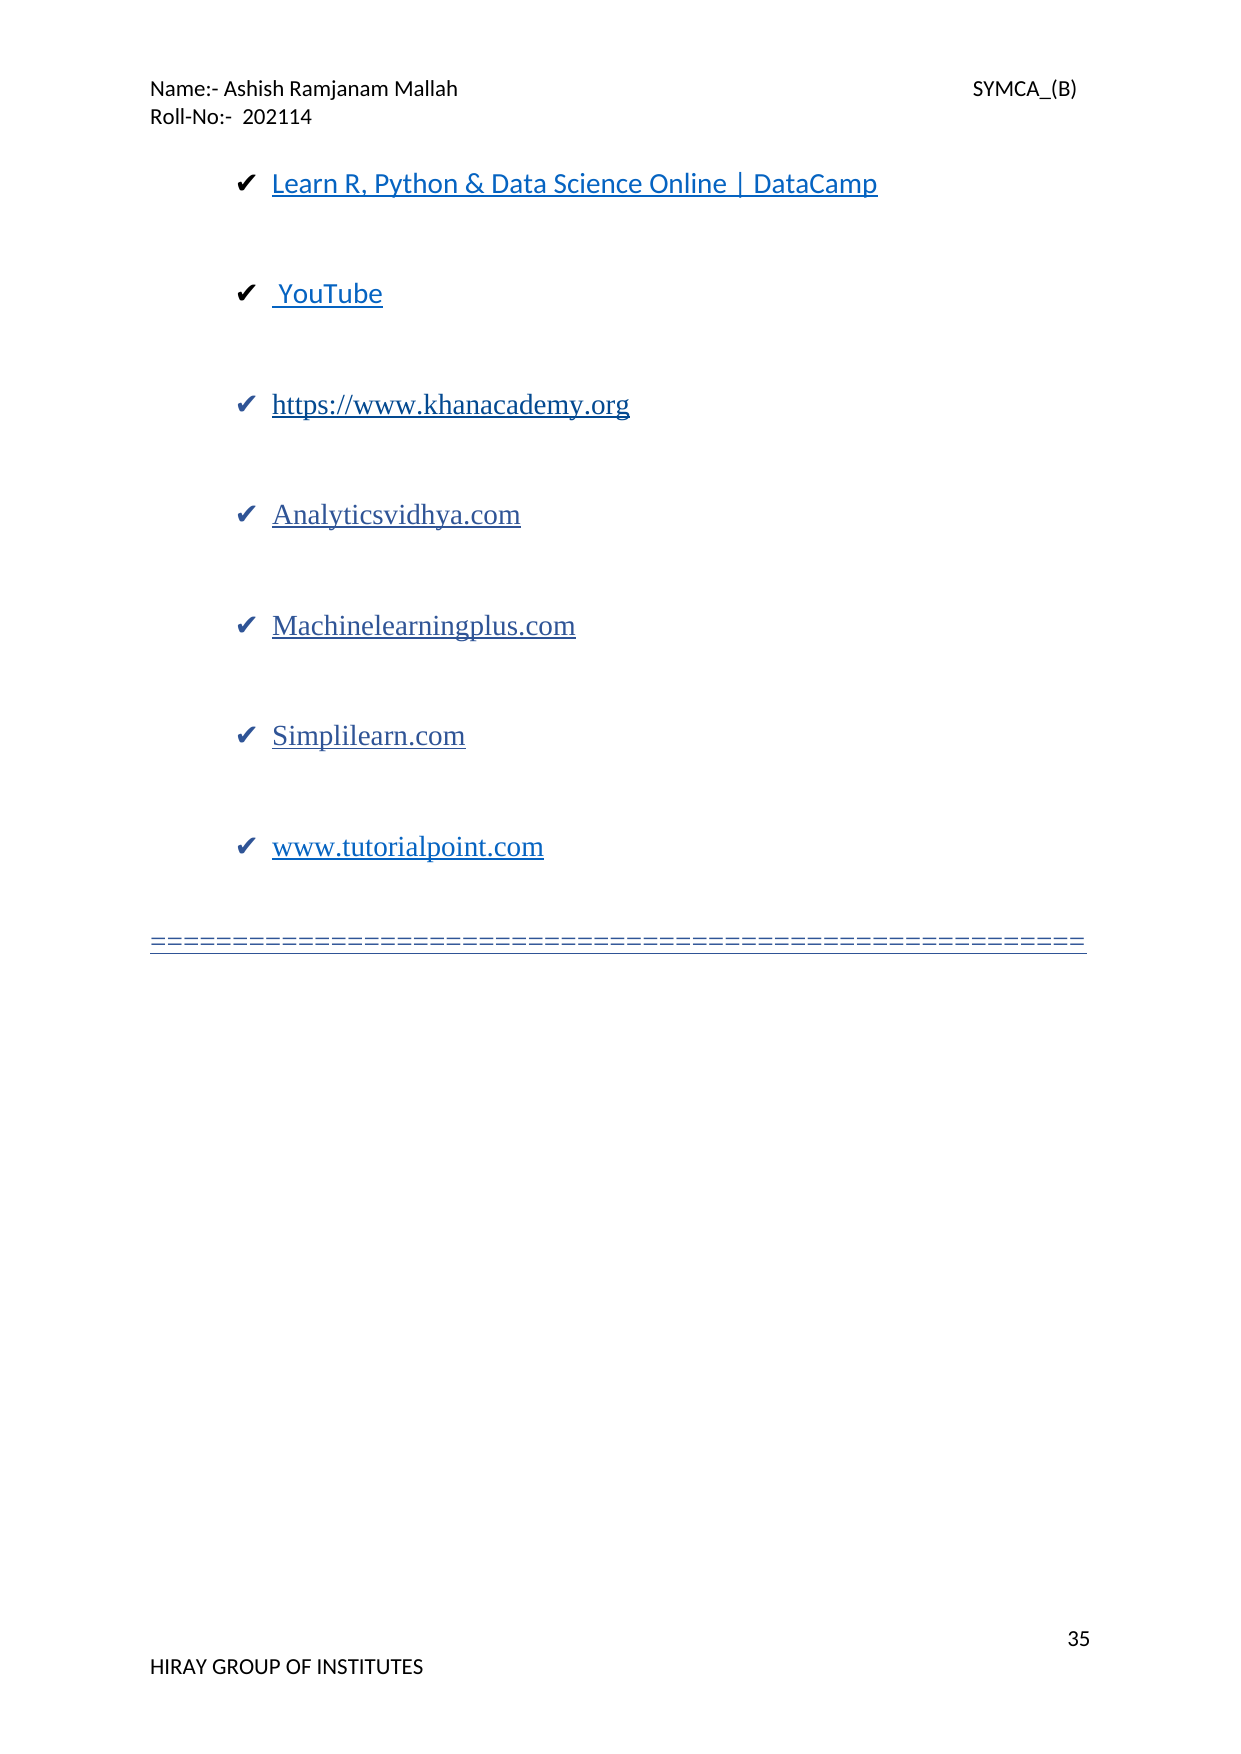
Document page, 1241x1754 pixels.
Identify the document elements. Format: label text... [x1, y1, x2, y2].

text ========================================================= [150, 924, 1090, 957]
list Analyticsvidhya.com [234, 482, 1090, 541]
list Machinelearningplus.com [234, 592, 1090, 652]
list Learn R, Python & Data Science Online | DataCamp [234, 150, 1090, 210]
list https://www.khanacademy.org [234, 371, 1090, 431]
list YouTube [234, 261, 1090, 320]
list www.tutorialpoint.com [234, 813, 1090, 873]
list Simplilearn.com [234, 703, 1090, 762]
